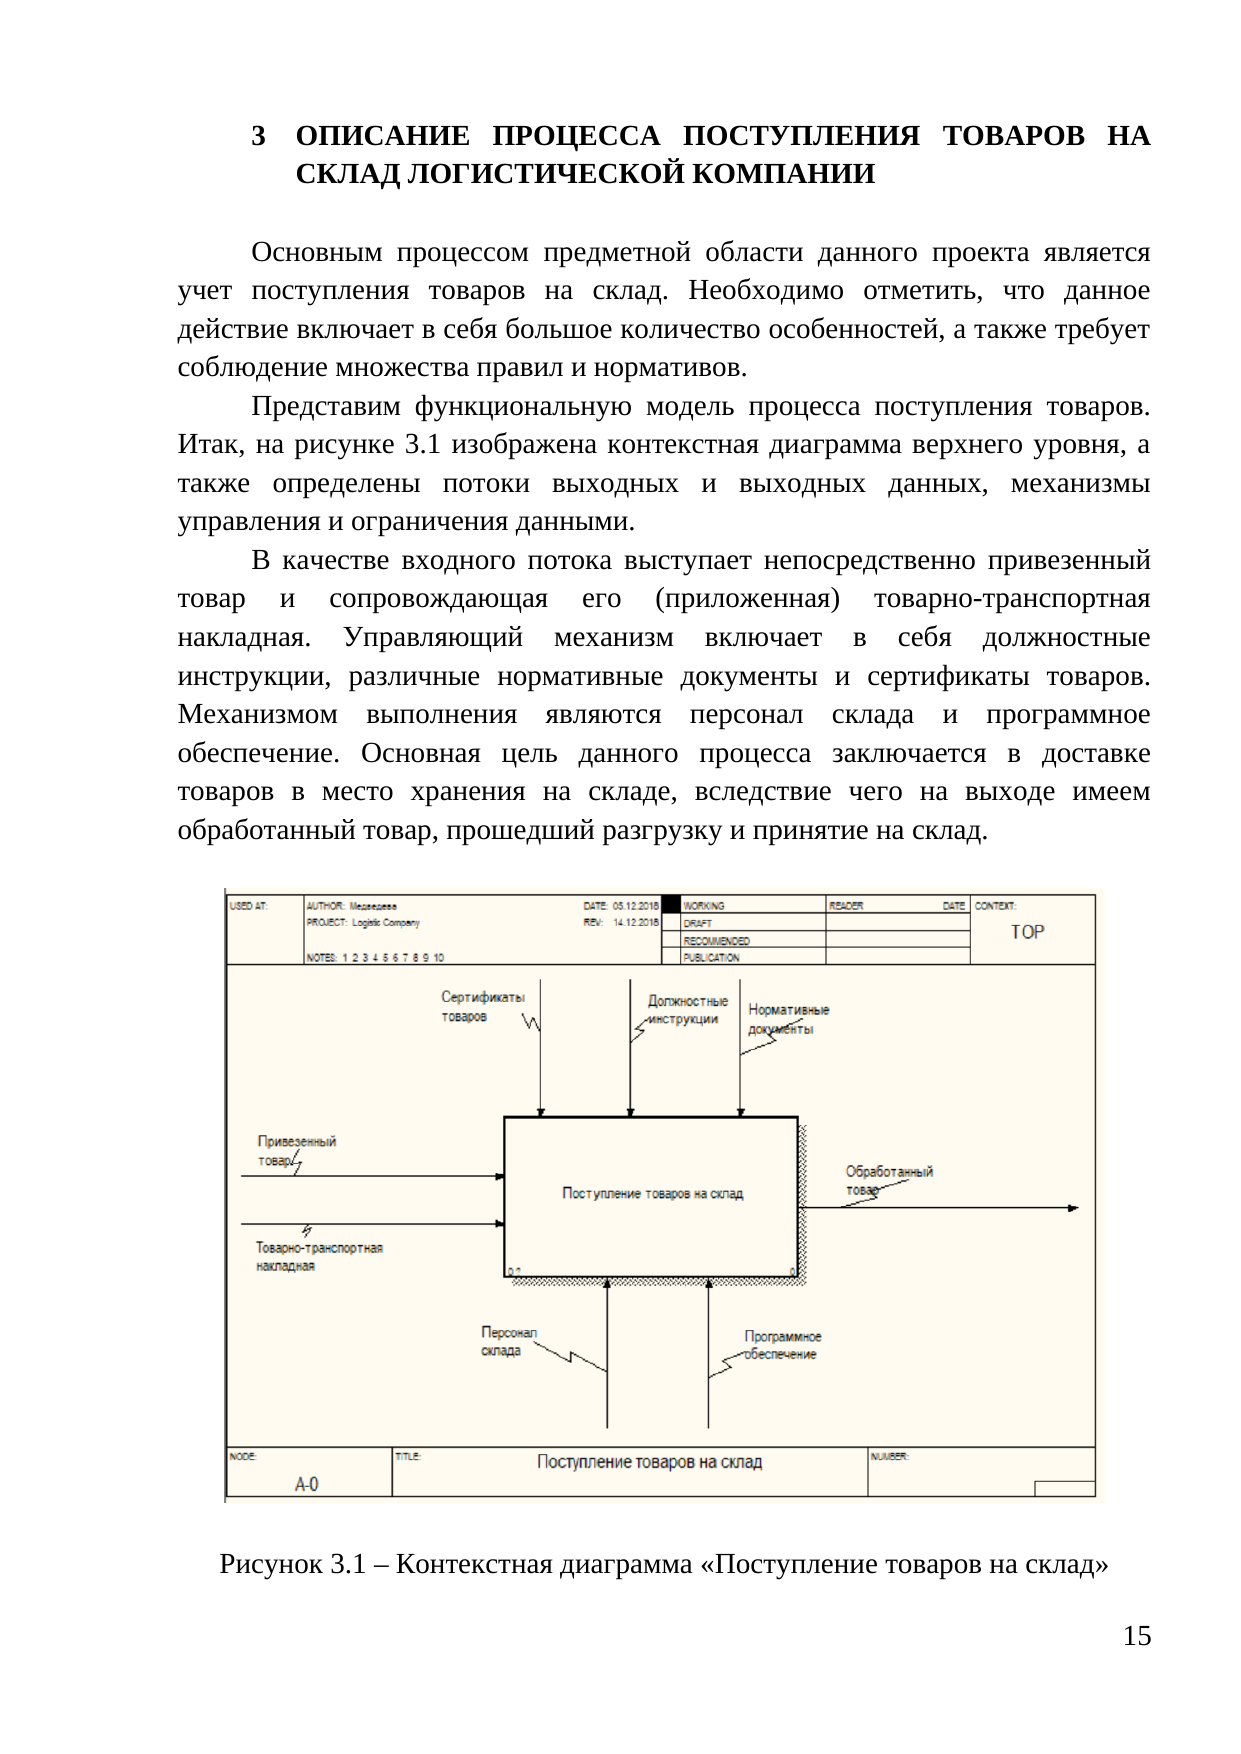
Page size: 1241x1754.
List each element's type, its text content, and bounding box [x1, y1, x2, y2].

text Рисунок 3.1 – Контекстная диаграмма «Поступление товаров на склад» [177, 1547, 1152, 1580]
text Представим функциональную модель процесса поступления товаров. Итак, на рисунке 3.1 изображена контекстная диаграмма верхнего уровня, а также определены потоки выходных и выходных данных, механизмы управления и ограничения данными. [177, 388, 1152, 537]
picture [224, 888, 1105, 1503]
text Основным процессом предметной области данного проекта является учет поступления товаров на склад. Необходимо отметить, что данное действие включает в себя большое количество особенностей, а также требует соблюдение множества правил и нормативов. [177, 234, 1152, 383]
subtitle Описание ПРОЦЕССА ПОСТУПЛЕНИЯ ТОВАРОВ НА СКЛАД ЛОГИСТИЧЕСКОЙ КОМПАНИИ [251, 118, 1152, 190]
text В качестве входного потока выступает непосредственно привезенный товар и сопровождающая его (приложенная) товарно-транспортная накладная. Управляющий механизм включает в себя должностные инструкции, различные нормативные документы и сертификаты товаров. Механизмом выполнения являются персонал склада и программное обеспечение. Основная цель данного процесса заключается в доставке товаров в место хранения на складе, вследствие чего на выходе имеем обработанный товар, прошедший разгрузку и принятие на склад. [177, 542, 1152, 845]
